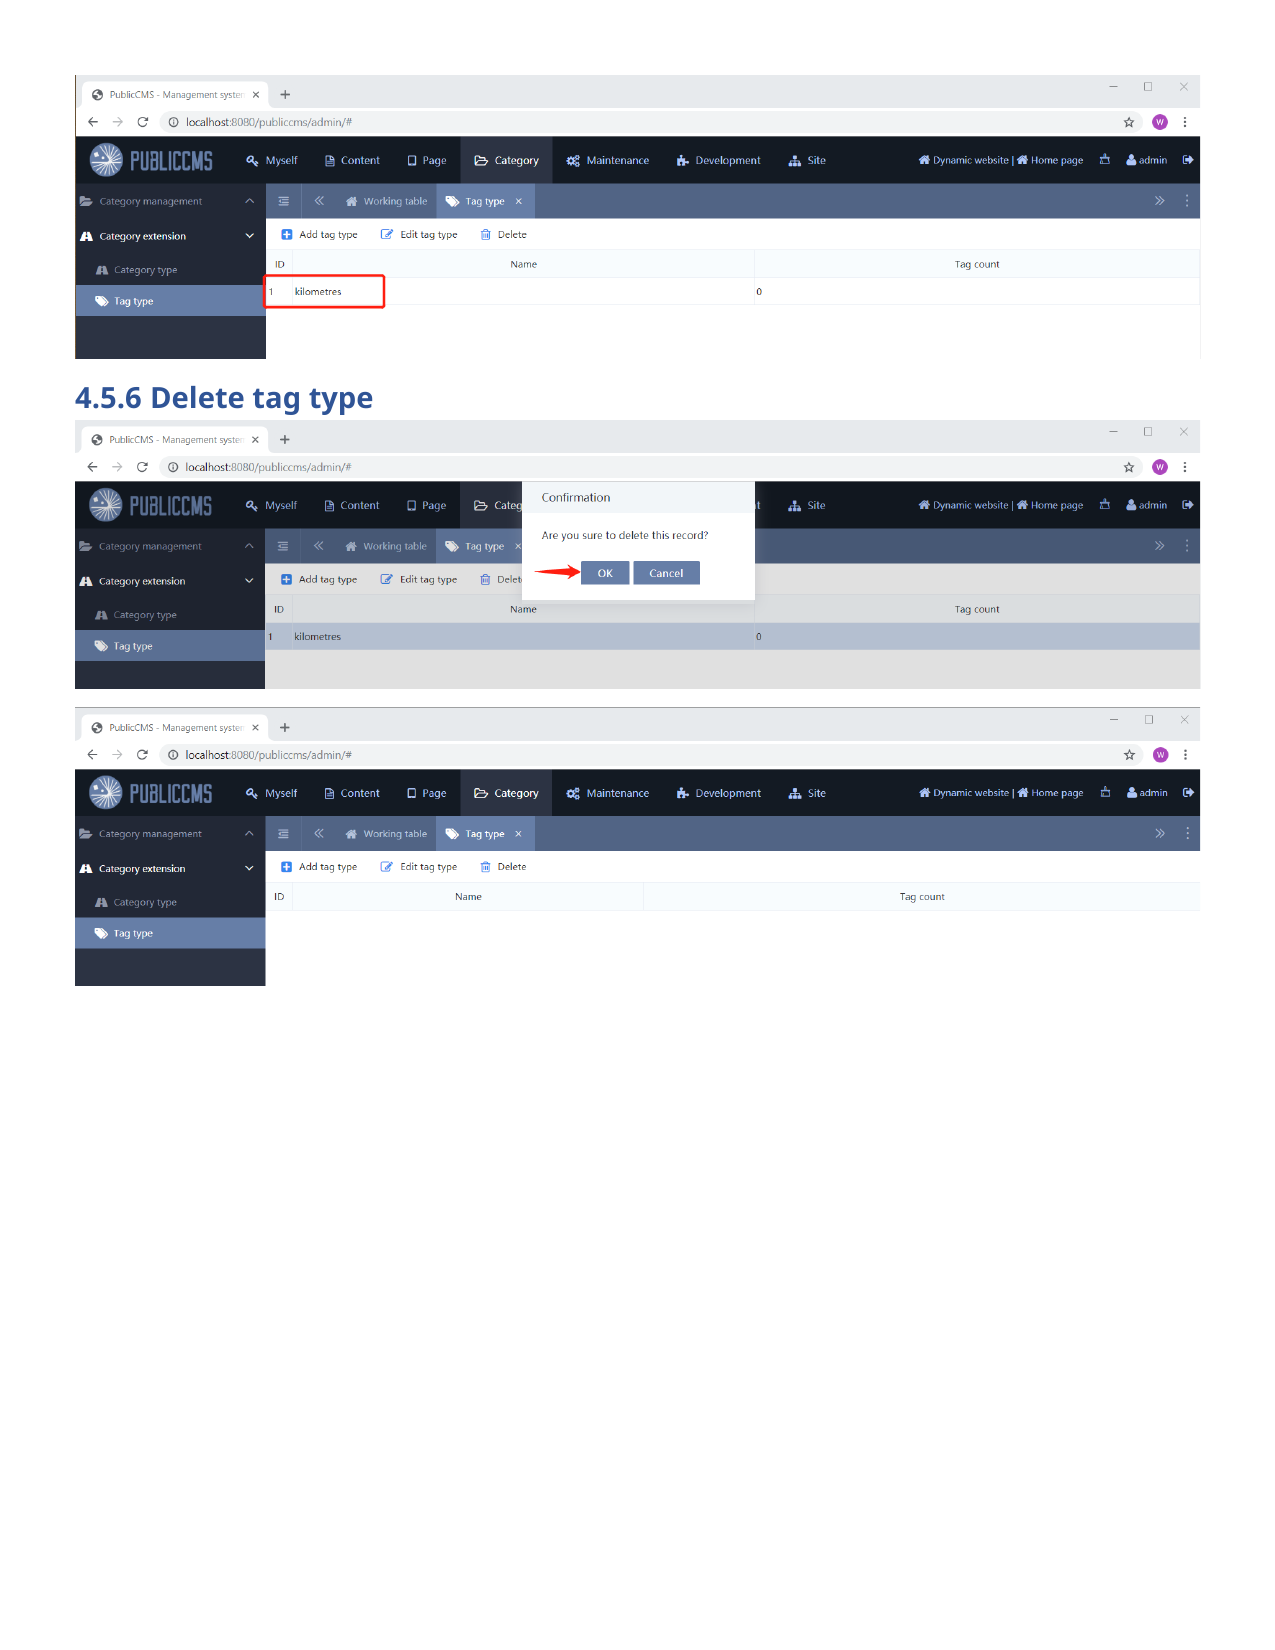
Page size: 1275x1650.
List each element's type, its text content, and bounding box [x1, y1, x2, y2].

subtitle Delete tag type [75, 377, 1200, 417]
picture [75, 707, 1200, 986]
picture [75, 420, 1200, 689]
picture [75, 75, 1200, 359]
